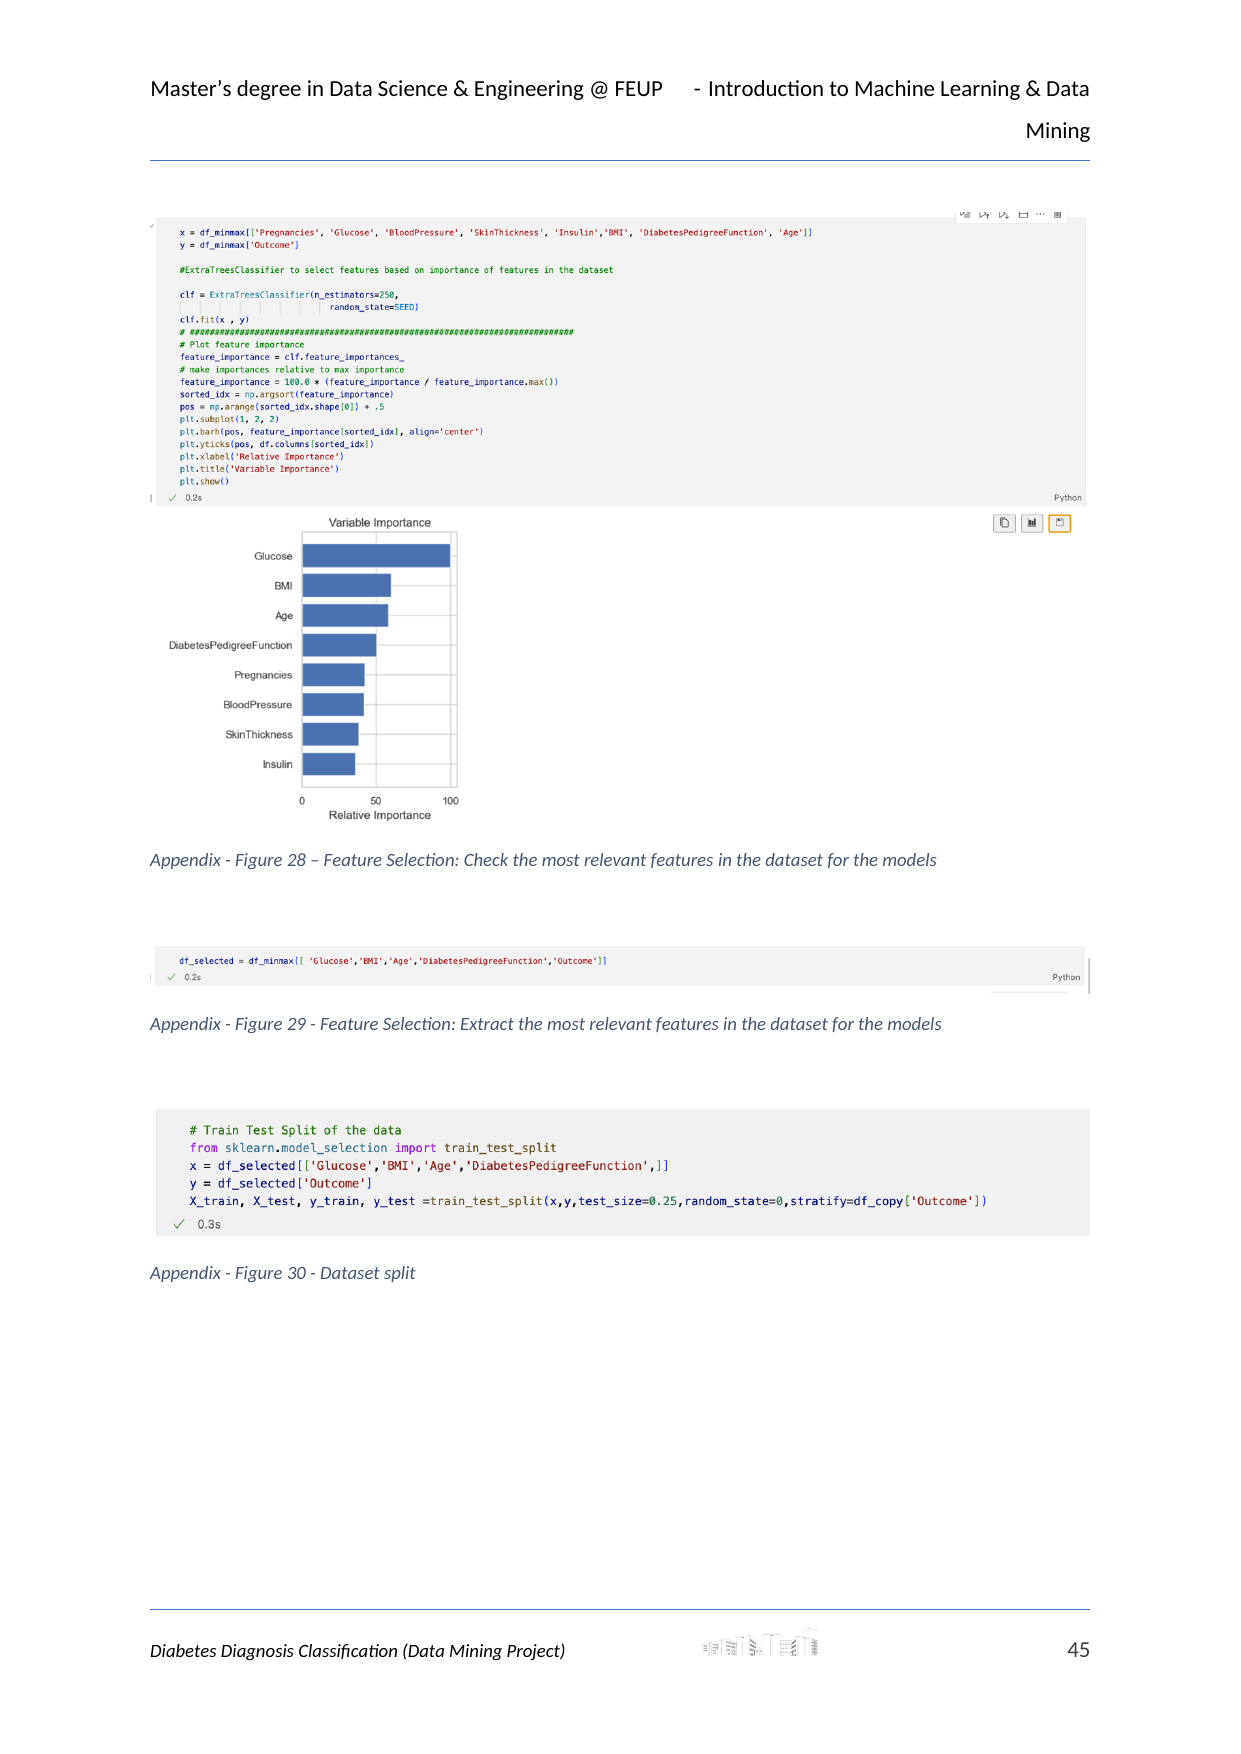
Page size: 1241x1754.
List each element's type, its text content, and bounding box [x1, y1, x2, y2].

picture [700, 1626, 819, 1658]
picture [150, 1101, 1091, 1244]
text Appendix - Figure 29 - Feature Selection: Extract the most relevant features in the dataset for the models [150, 1012, 1090, 1034]
picture [150, 938, 1091, 994]
picture [150, 212, 1091, 831]
text Appendix - Figure 30 - Dataset split [150, 1262, 1090, 1284]
text Appendix - Figure 28 – Feature Selection: Check the most relevant features in the dataset for the models [150, 848, 1090, 871]
